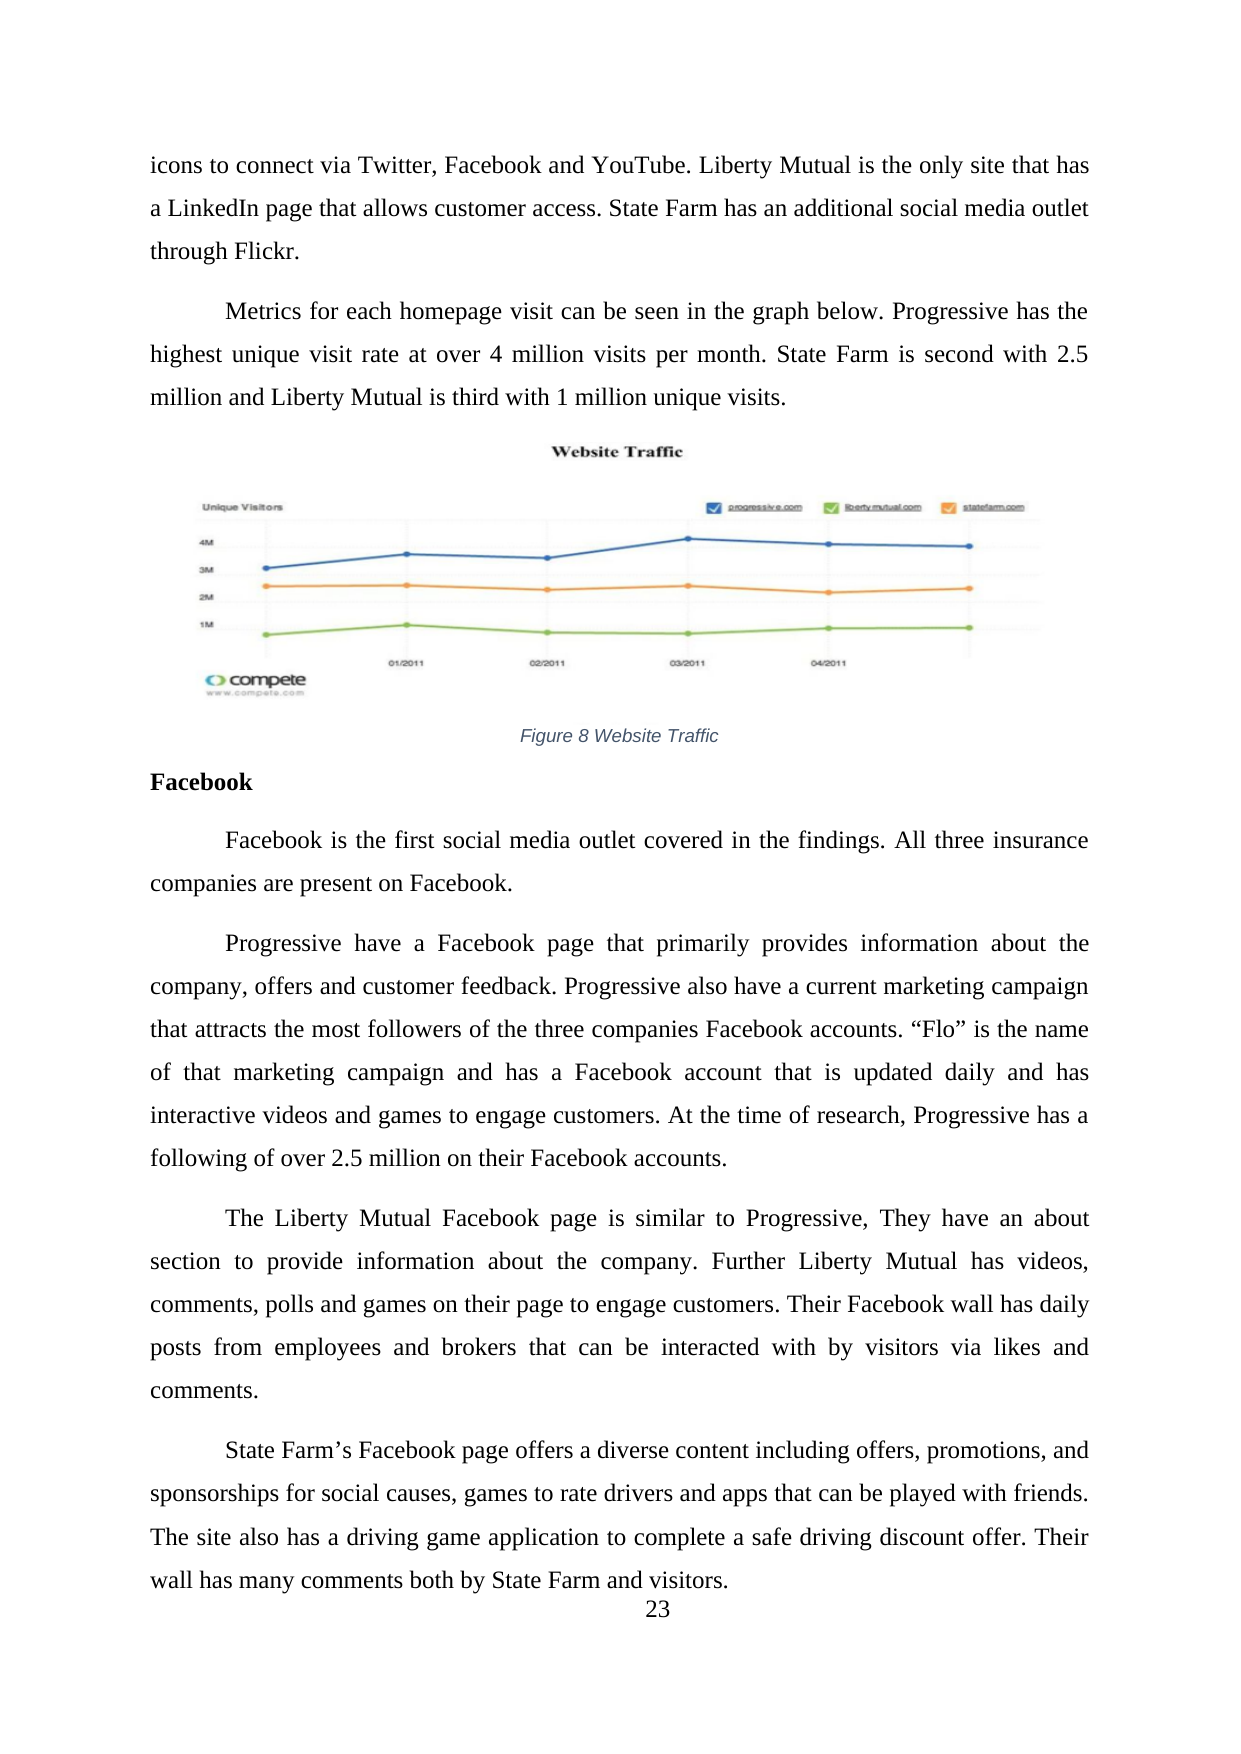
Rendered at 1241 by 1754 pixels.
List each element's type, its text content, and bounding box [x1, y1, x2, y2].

text The Liberty Mutual Facebook page is similar to Progressive, They have an about section to provide information about the company. Further Liberty Mutual has videos, comments, polls and games on their page to engage customers. Their Facebook wall has daily posts from employees and brokers that can be interacted with by visitors via likes and comments. [150, 1203, 1090, 1404]
subtitle Facebook [150, 767, 1090, 796]
text Metrics for each homepage visit can be seen in the graph below. Progressive has the highest unique visit rate at over 4 million visits per month. State Farm is second with 2.5 million and Liberty Mutual is third with 1 million unique visits. [150, 296, 1090, 411]
text Facebook is the first social media outlet covered in the findings. All three insurance companies are present on Facebook. [150, 825, 1090, 897]
text Progressive have a Facebook page that primarily provides information about the company, offers and customer feedback. Progressive also have a current marketing campaign that attracts the most followers of the three companies Facebook accounts. “Flo” is the name of that marketing campaign and has a Facebook account that is updated daily and has interactive videos and games to engage customers. At the time of research, Progressive has a following of over 2.5 million on their Facebook accounts. [150, 928, 1090, 1172]
text State Farm’s Facebook page offers a diverse content including offers, promotions, and sponsorships for social causes, games to rate drivers and apps that can be played with friends. The site also has a driving game application to complete a safe driving discount offer. Their wall has many comments both by State Farm and visitors. [150, 1435, 1090, 1593]
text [150, 150, 1090, 265]
picture [187, 442, 1053, 725]
